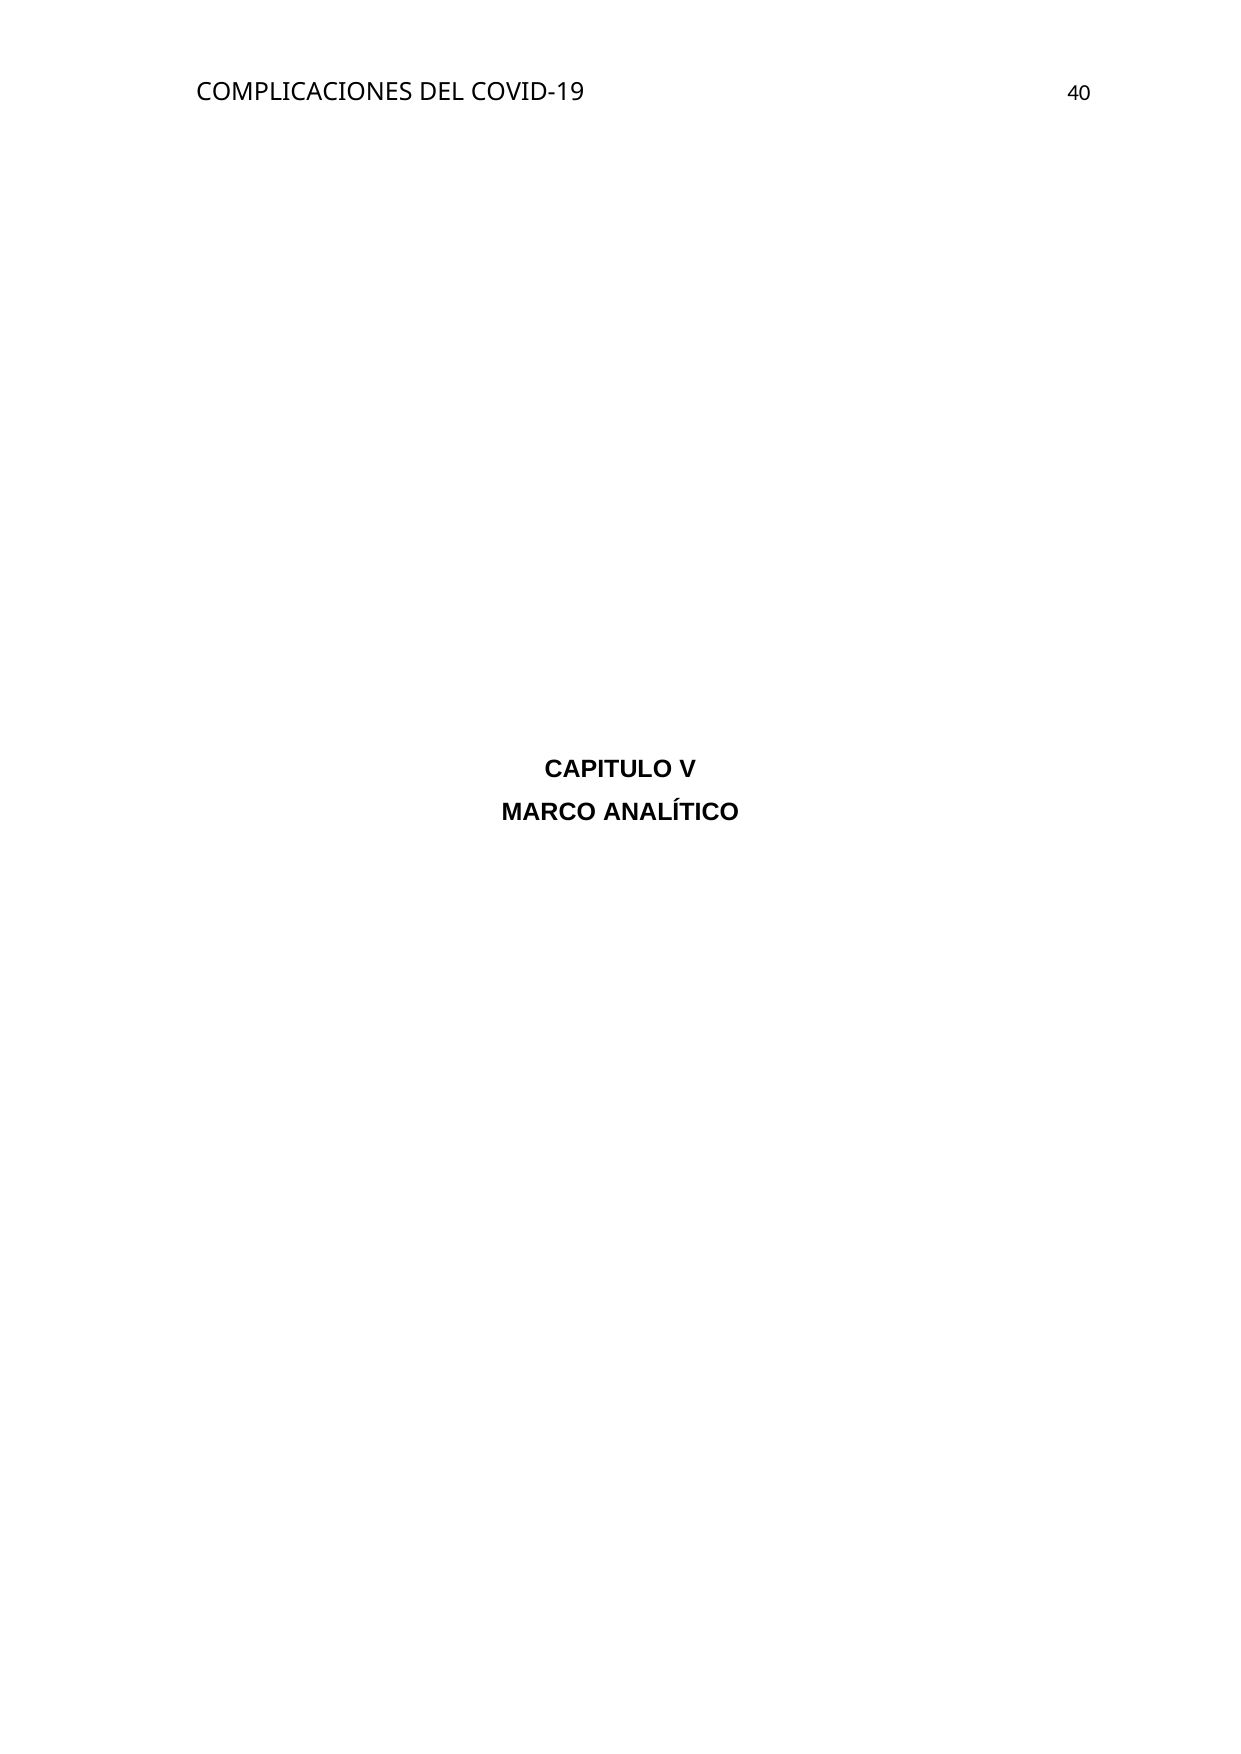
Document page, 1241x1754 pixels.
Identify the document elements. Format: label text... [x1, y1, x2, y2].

text MARCO ANALÍTICO [268, 797, 972, 826]
text CAPITULO V [268, 754, 972, 782]
